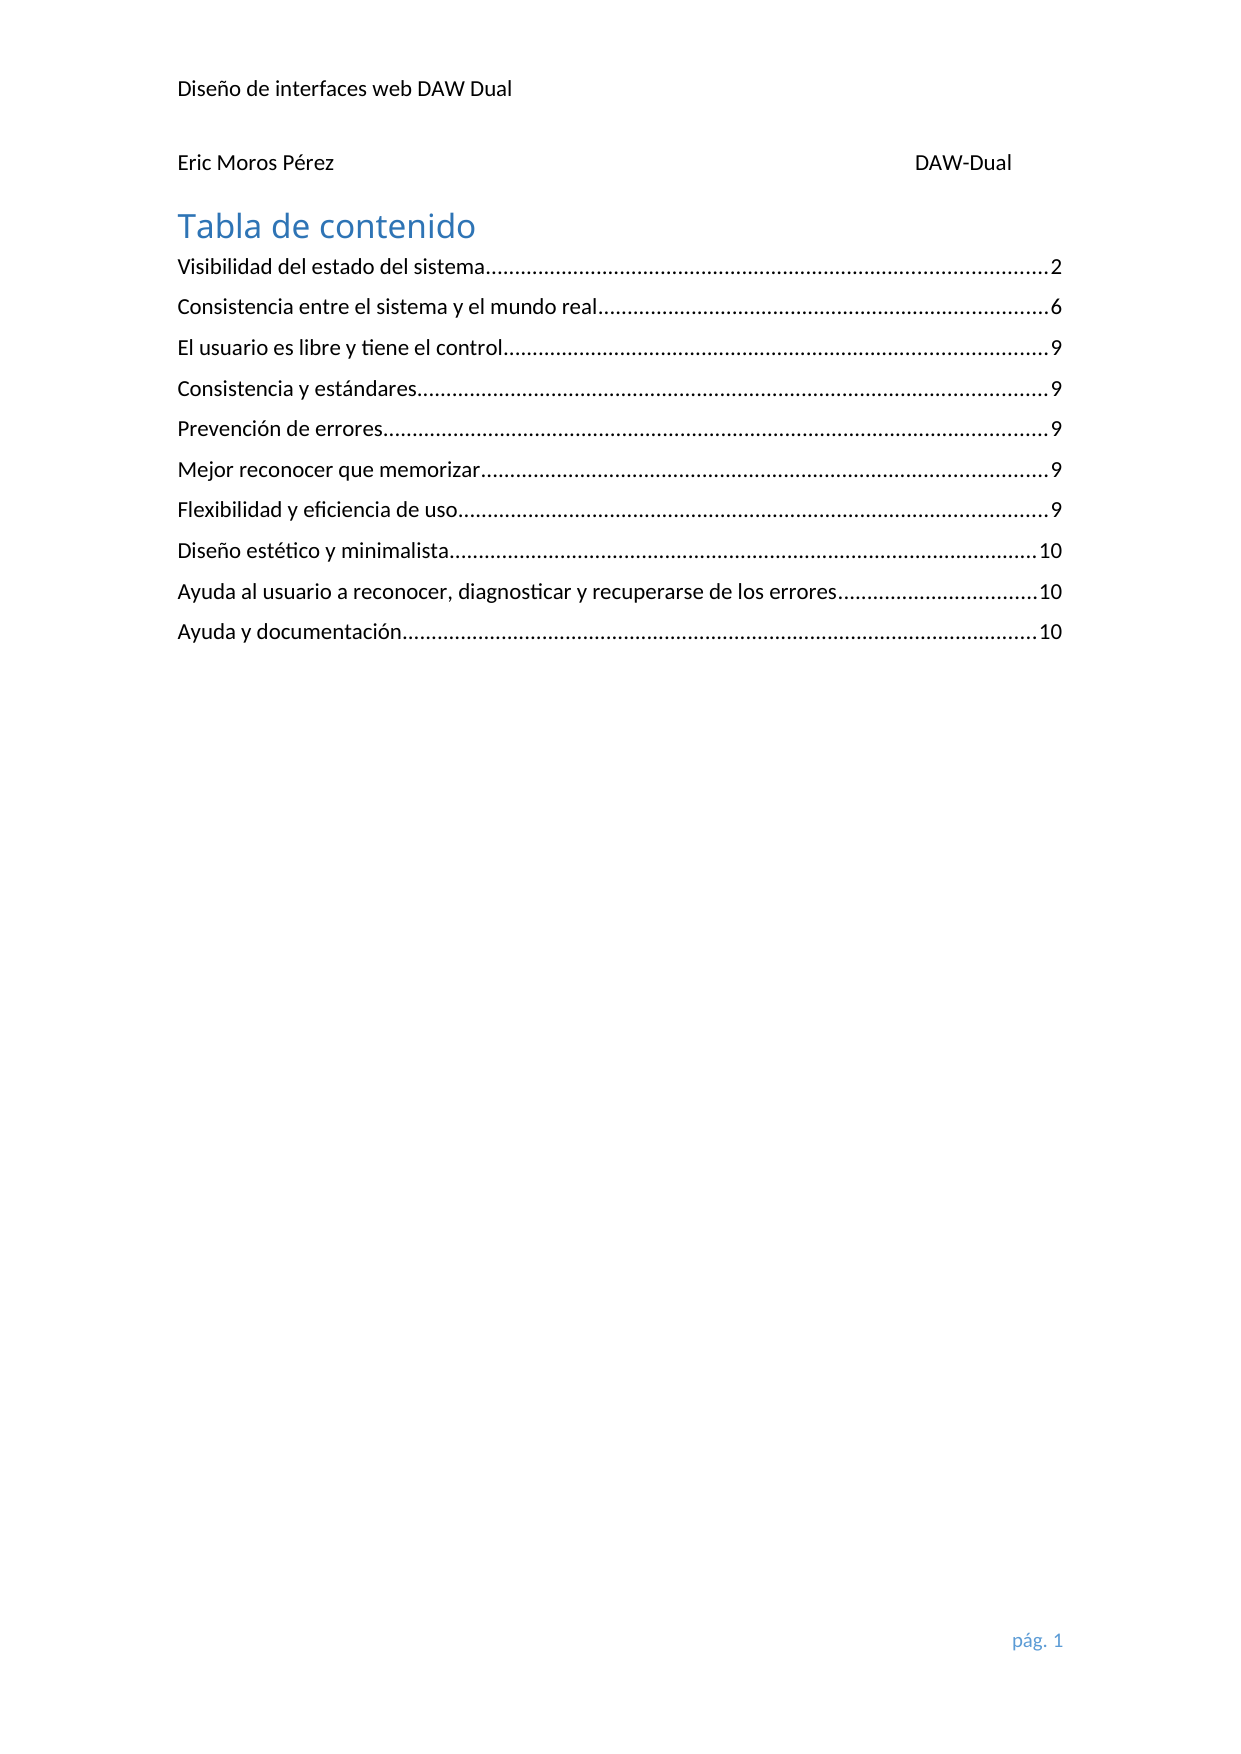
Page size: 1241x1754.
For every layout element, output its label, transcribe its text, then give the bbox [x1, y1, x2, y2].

text Eric Moros Pérez DAW-Dual [177, 148, 1063, 176]
